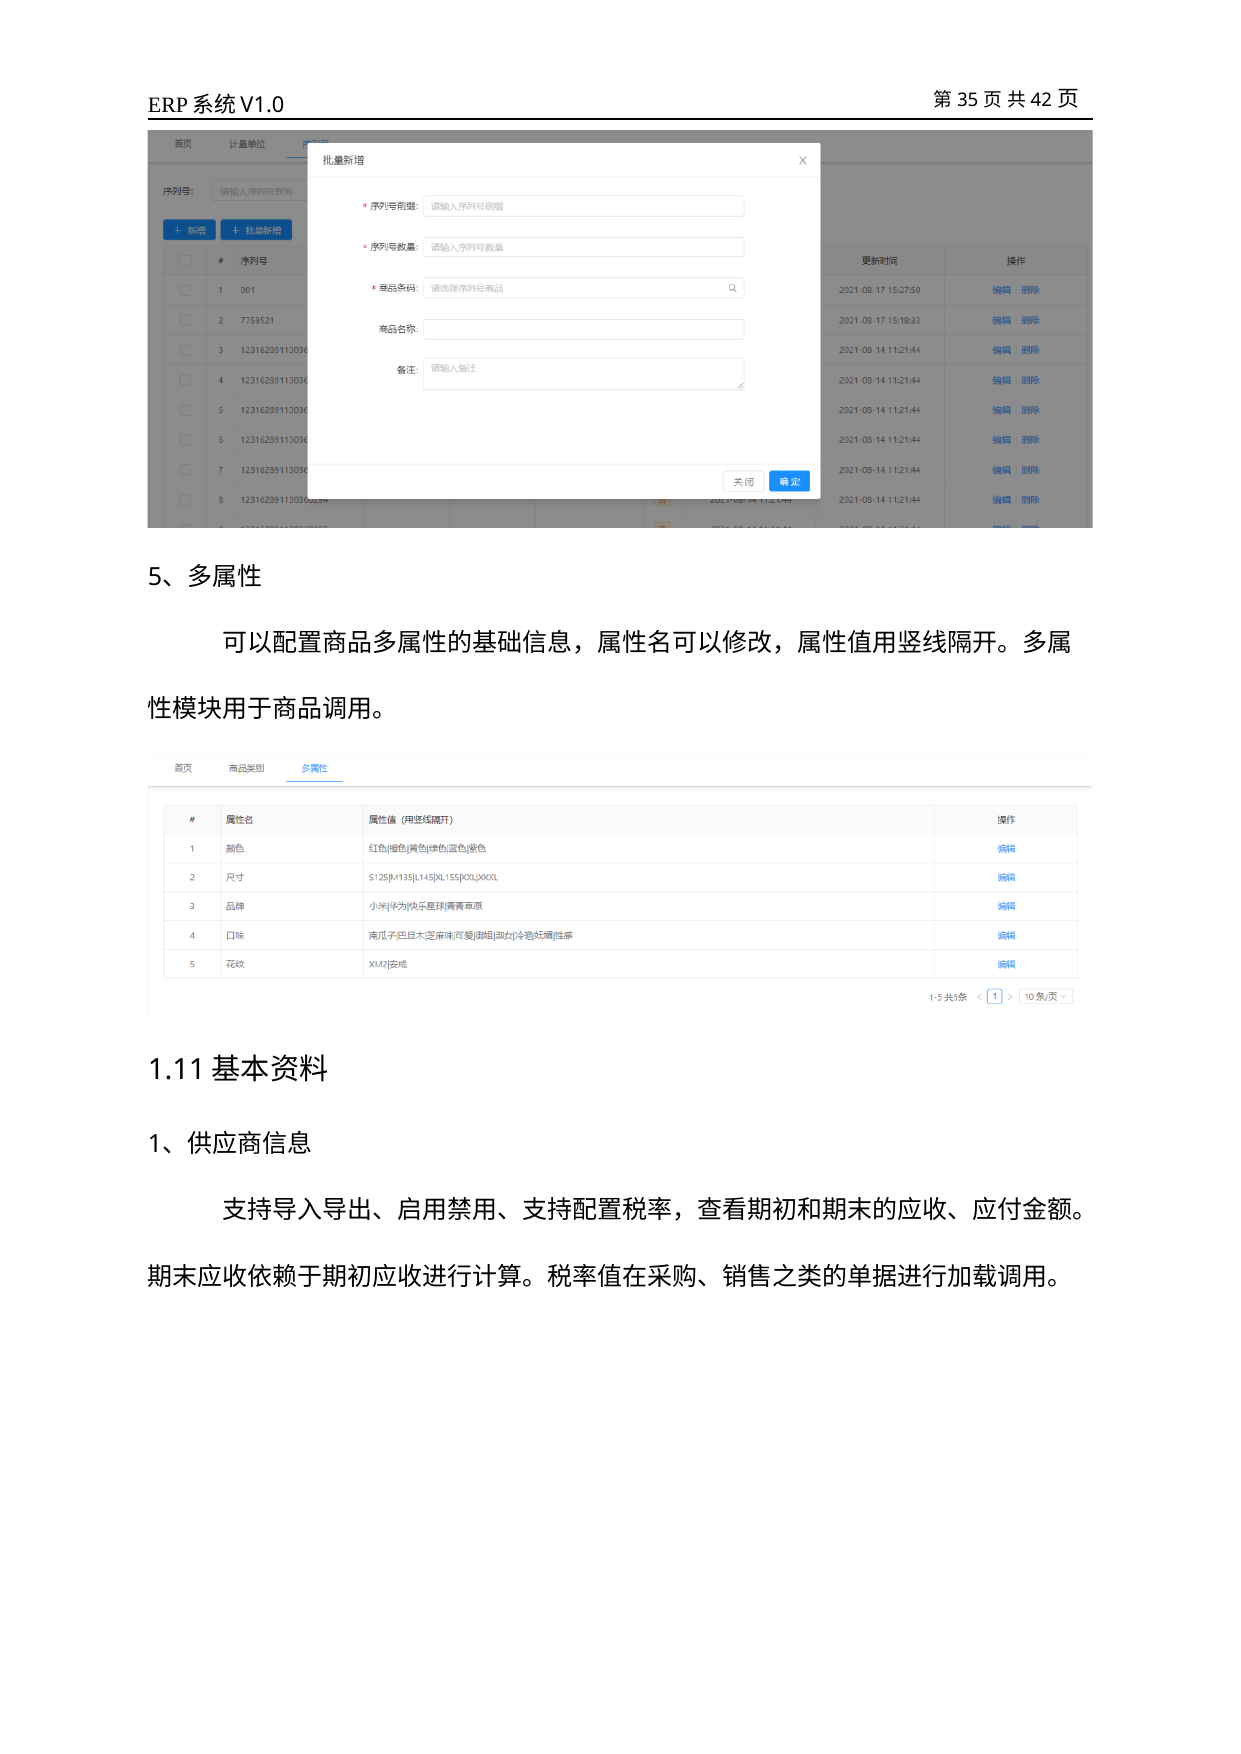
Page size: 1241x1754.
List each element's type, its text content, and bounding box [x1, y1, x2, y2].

list 支持导入导出、启用禁用、支持配置税率，查看期初和期末的应收、应付金额。期末应收依赖于期初应收进行计算。税率值在采购、销售之类的单据进行加载调用。 [148, 1190, 1093, 1292]
list 1.11基本资料 [148, 1046, 1093, 1088]
picture [147, 754, 1092, 1018]
list 可以配置商品多属性的基础信息，属性名可以修改，属性值用竖线隔开。多属性模块用于商品调用。 [148, 622, 1093, 725]
list 多属性 [148, 556, 1093, 592]
picture [147, 130, 1093, 528]
list 供应商信息 [148, 1123, 1093, 1160]
